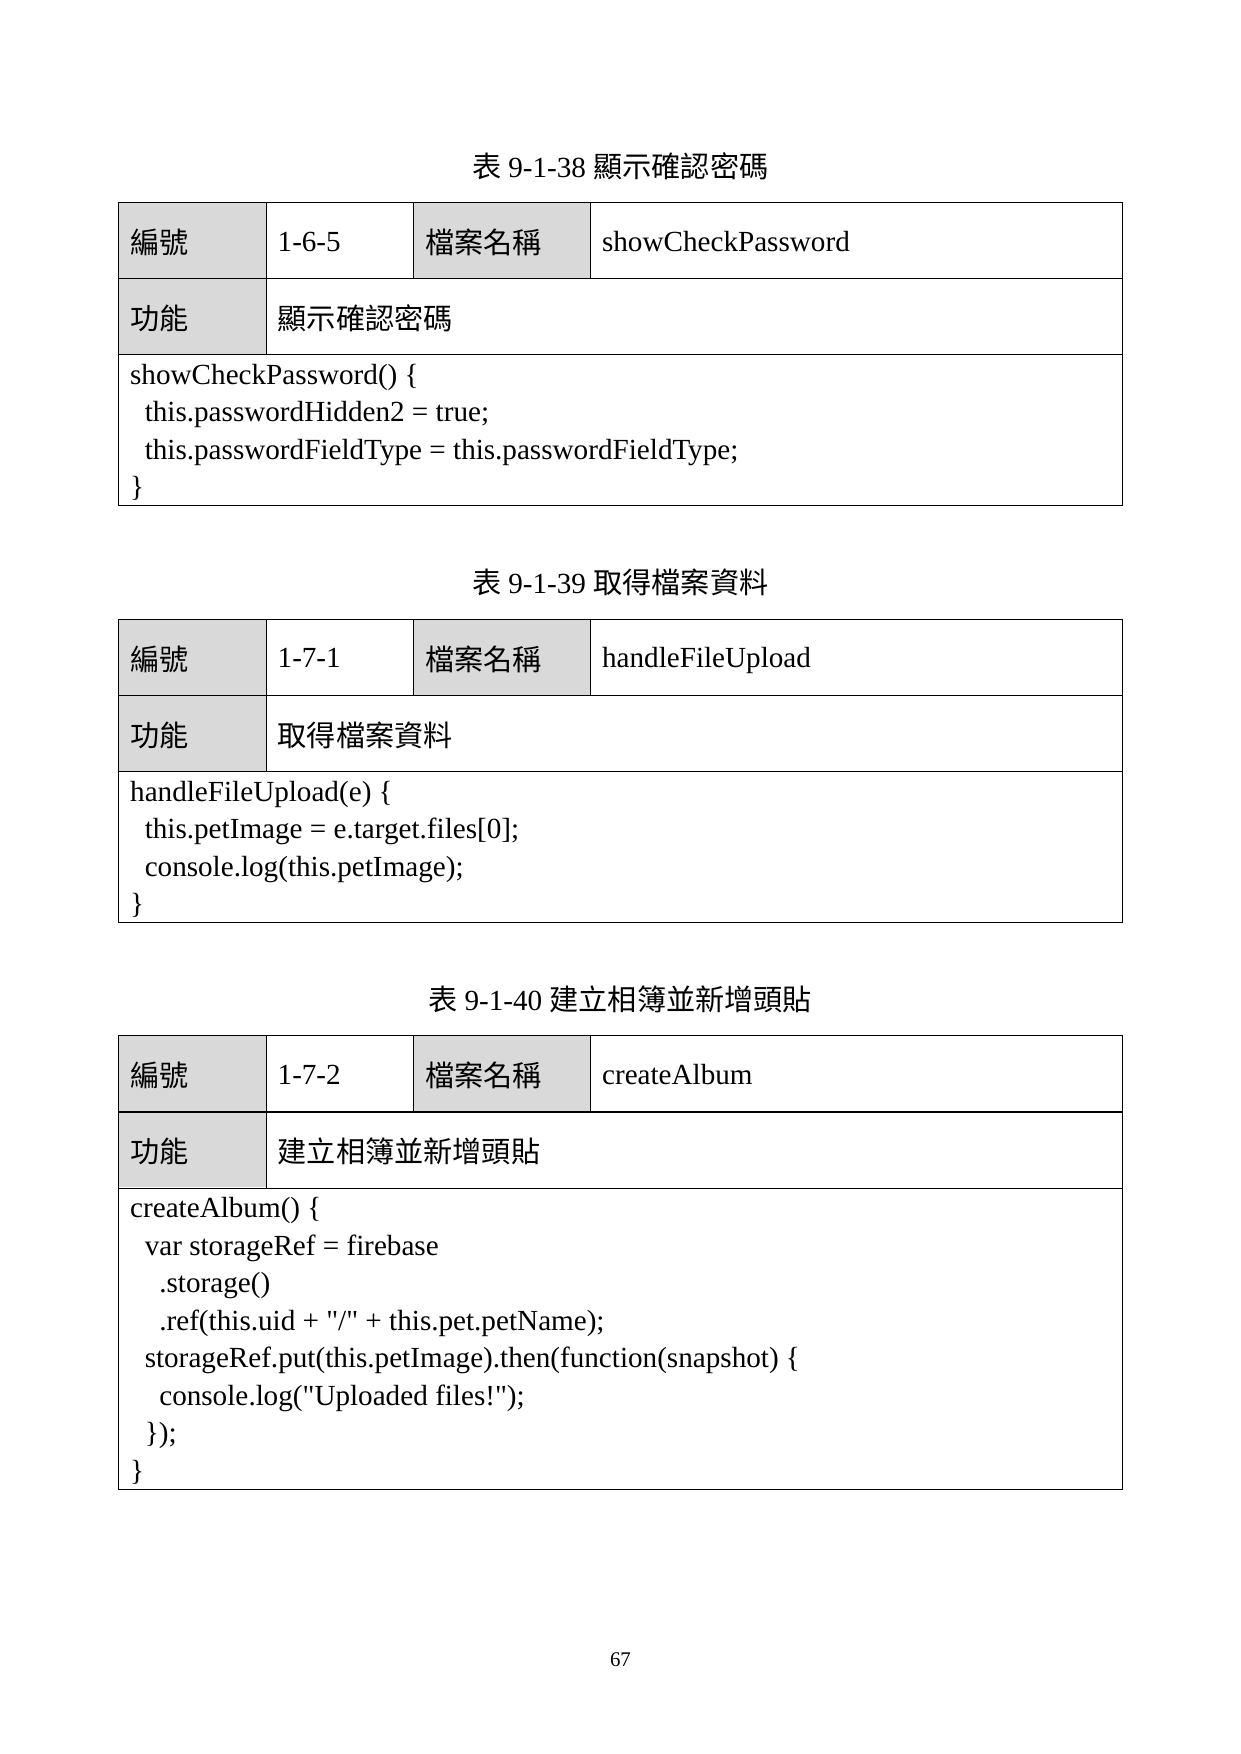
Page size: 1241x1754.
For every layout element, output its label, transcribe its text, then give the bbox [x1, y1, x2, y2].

table_header 編號 [119, 620, 266, 695]
table_cell 顯示確認密碼 [267, 279, 1122, 354]
table_header 檔案名稱 [414, 620, 590, 695]
table_header handleFileUpload [591, 620, 1122, 695]
table_cell 功能 [119, 279, 266, 354]
table_cell 功能 [119, 1113, 266, 1187]
table_header 檔案名稱 [414, 203, 590, 278]
table_header 1-6-5 [267, 203, 413, 278]
table_header showCheckPassword [591, 203, 1122, 278]
table_header 編號 [119, 203, 266, 278]
table_header 1-7-2 [267, 1036, 413, 1111]
table_cell handleFileUpload(e) { this.petImage = e.target.files[0]; console.log(this.petImage); } [119, 772, 1122, 922]
table_cell 功能 [119, 696, 266, 771]
table_header 檔案名稱 [414, 1036, 590, 1111]
table_header 編號 [119, 1036, 266, 1111]
table_cell showCheckPassword() { this.passwordHidden2 = true; this.passwordFieldType = this.passwordFieldType; } [119, 355, 1122, 505]
table_cell 建立相簿並新增頭貼 [267, 1113, 1122, 1187]
table_header 1-7-1 [267, 620, 413, 695]
table_cell createAlbum() { var storageRef = firebase .storage() .ref(this.uid + "/" + this.pet.petName); storageRef.put(this.petImage).then(function(snapshot) { console.log("Uploaded files!"); }); } [119, 1189, 1122, 1488]
table_header createAlbum [591, 1036, 1122, 1111]
subtitle 表 9-1-38 顯示確認密碼 [118, 127, 1122, 202]
subtitle 表 9-1-40 建立相簿並新增頭貼 [118, 960, 1122, 1035]
table_cell 取得檔案資料 [267, 696, 1122, 771]
subtitle 表 9-1-39 取得檔案資料 [118, 544, 1122, 619]
